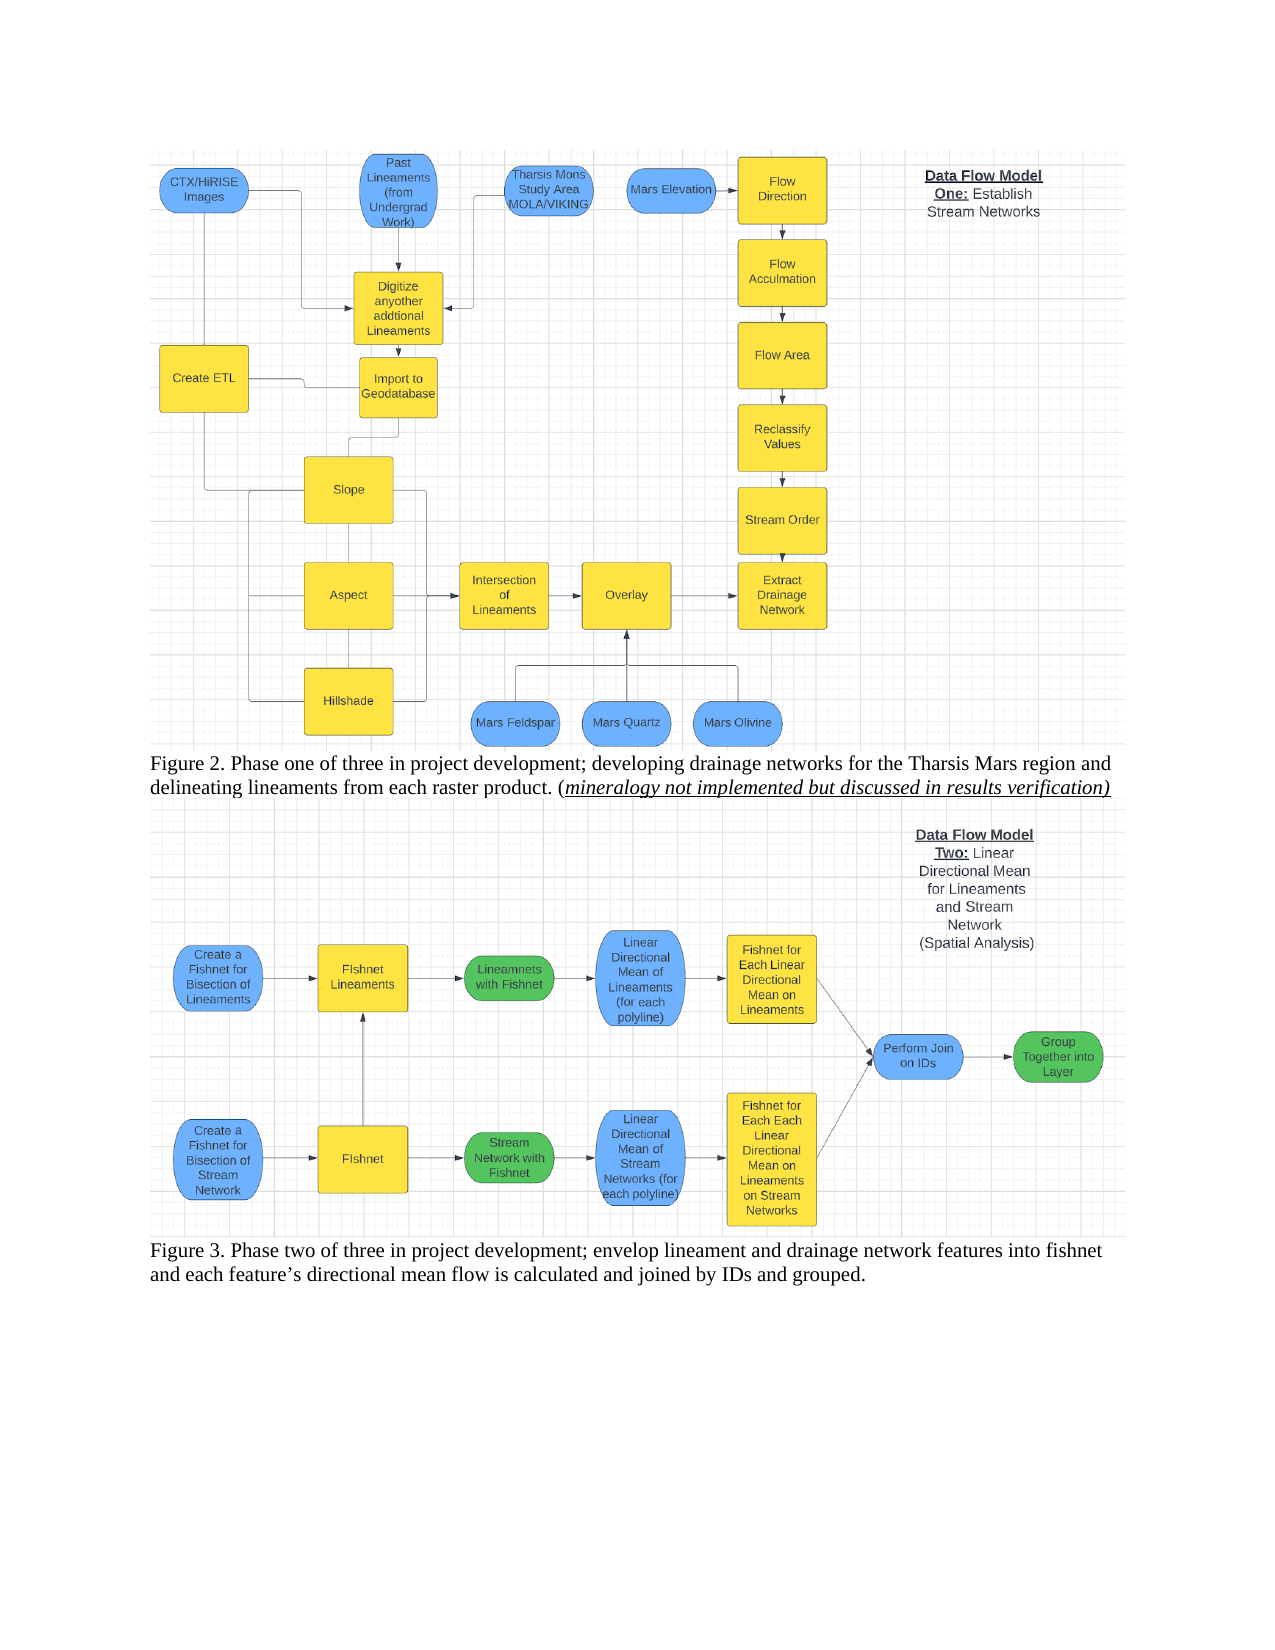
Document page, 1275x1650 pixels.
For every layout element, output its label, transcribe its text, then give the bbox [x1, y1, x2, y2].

picture [150, 798, 1125, 1238]
text Figure 2. Phase one of three in project development; developing drainage networks for the Tharsis Mars region and delineating lineaments from each raster product. (mineralogy not implemented but discussed in results verification) [150, 751, 1125, 798]
picture [150, 150, 1125, 751]
text Figure 3. Phase two of three in project development; envelop lineament and drainage network features into fishnet and each feature’s directional mean flow is calculated and joined by IDs and grouped. [150, 1238, 1125, 1286]
